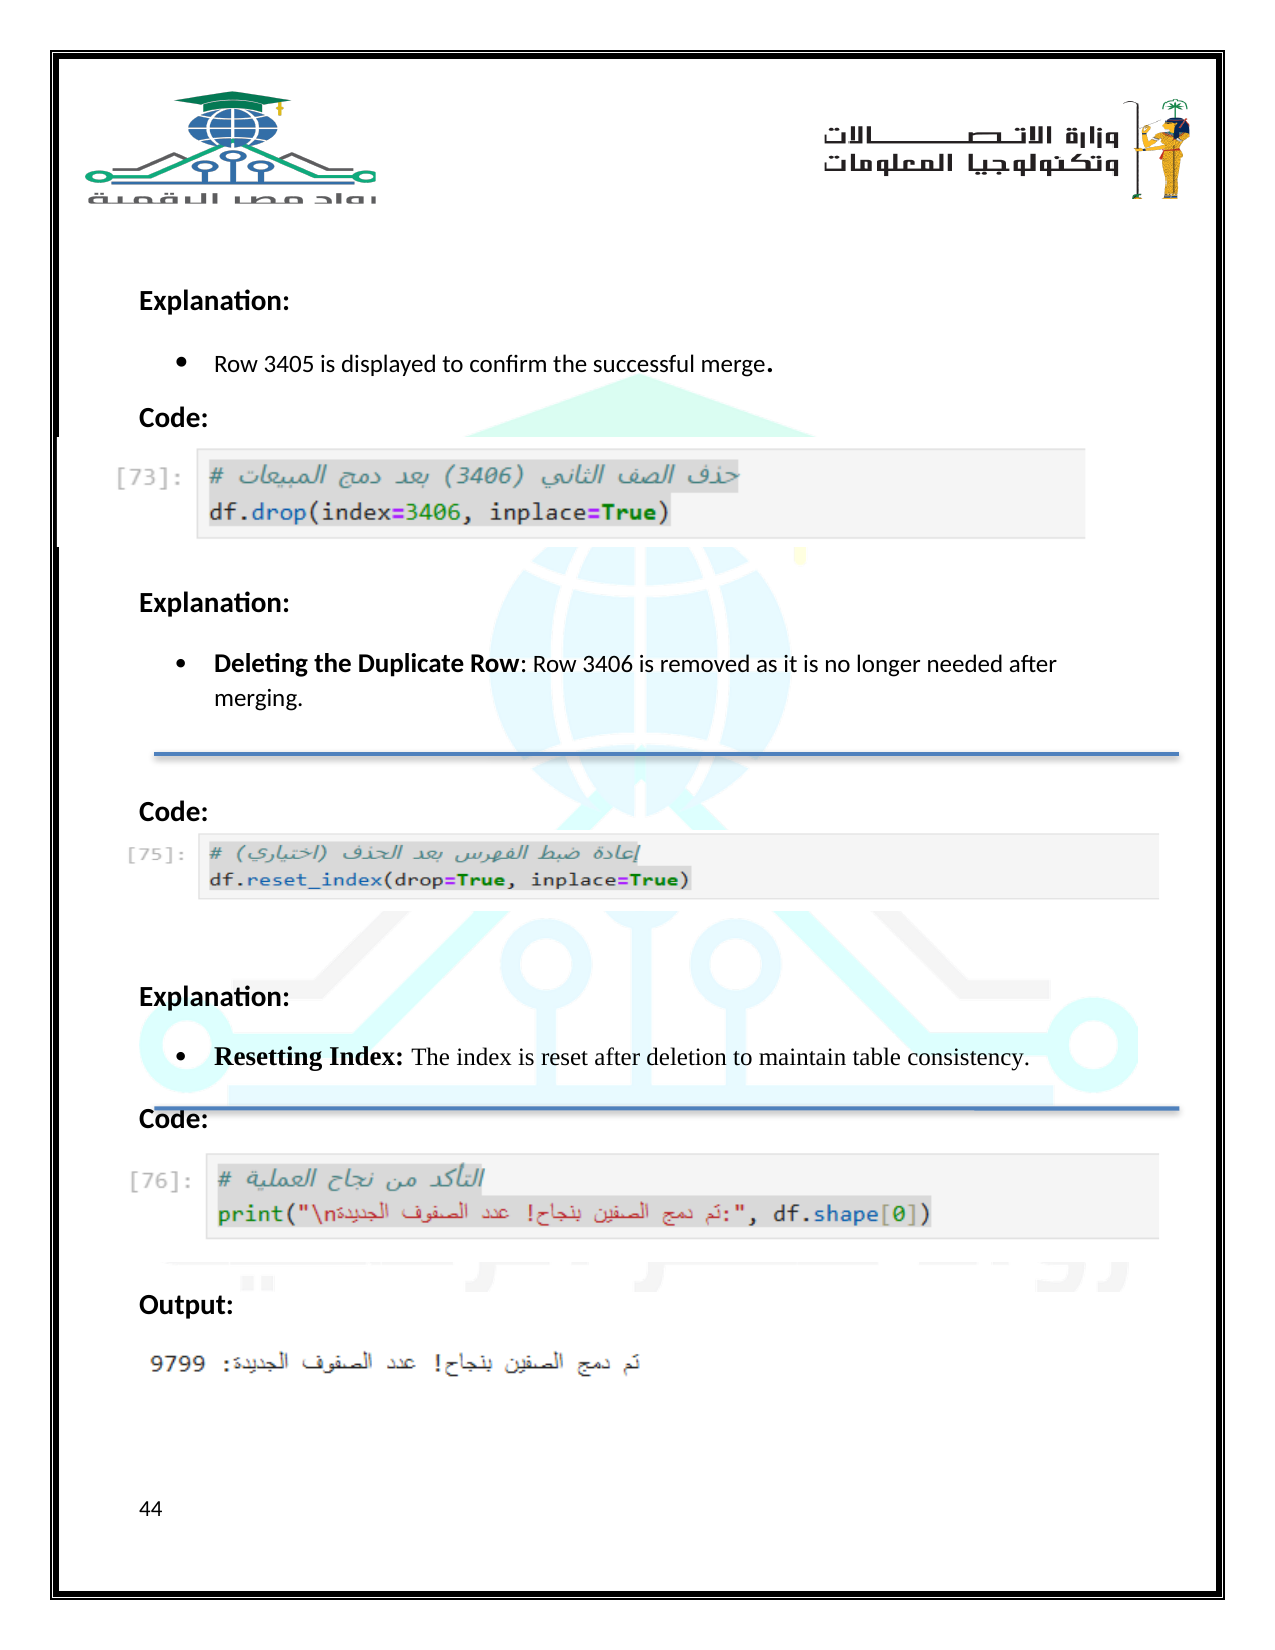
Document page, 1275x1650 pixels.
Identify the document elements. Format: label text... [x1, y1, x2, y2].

list Row 3405 is displayed to confirm the successful merge. [176, 344, 1138, 380]
list Resetting Index: The index is reset after deletion to maintain table consistency. [176, 1040, 1138, 1071]
text Explanation: [139, 282, 1138, 318]
text Explanation: [139, 584, 1138, 620]
picture [83, 1150, 1160, 1262]
picture [56, 437, 1086, 547]
picture [110, 830, 1160, 911]
text Code: [139, 399, 1138, 435]
text Code: [139, 1101, 1138, 1136]
list Deleting the Duplicate Row: Row 3406 is removed as it is no longer needed after merging. [176, 646, 1138, 712]
text Explanation: [139, 978, 1138, 1014]
text Output: [139, 1286, 1138, 1321]
picture [126, 1331, 762, 1400]
picture [823, 98, 1189, 199]
picture [85, 91, 376, 204]
text Code: [139, 793, 1138, 829]
